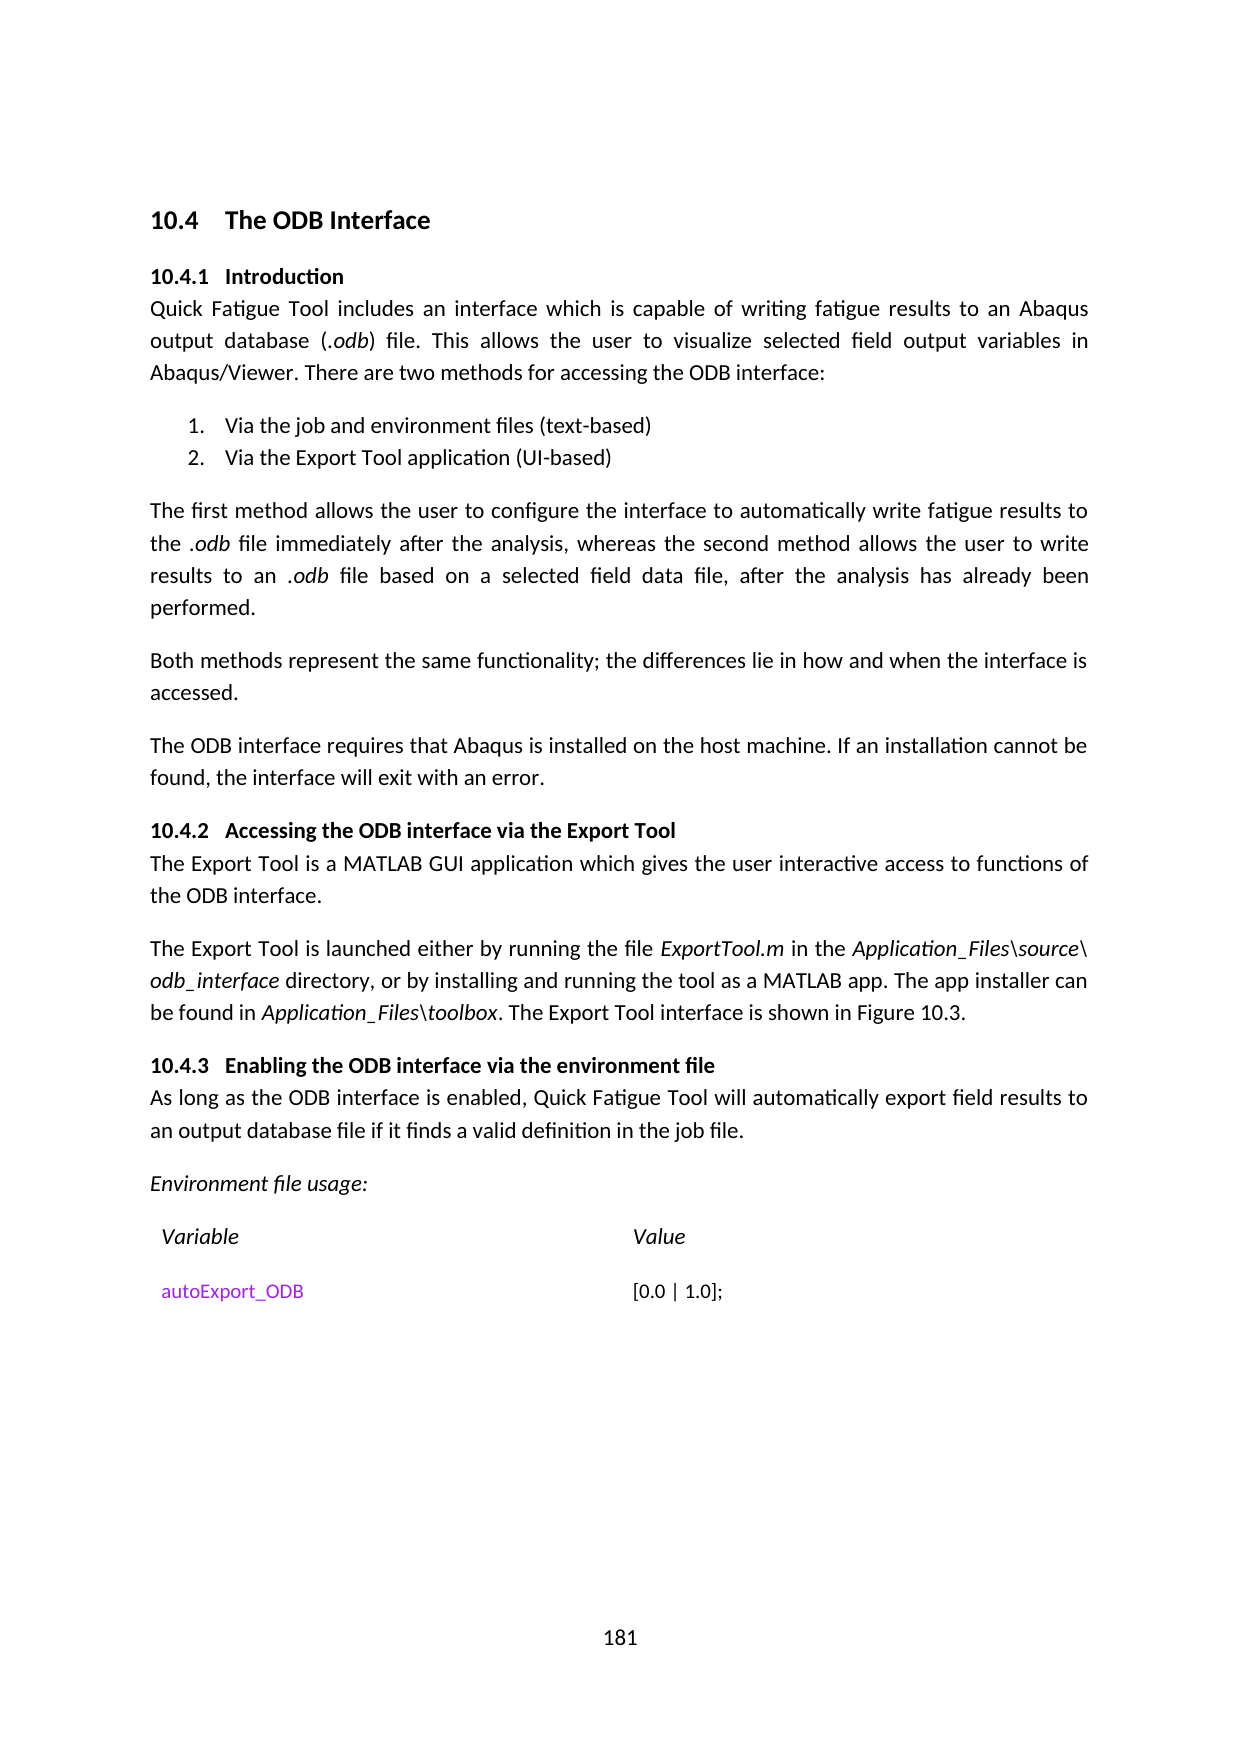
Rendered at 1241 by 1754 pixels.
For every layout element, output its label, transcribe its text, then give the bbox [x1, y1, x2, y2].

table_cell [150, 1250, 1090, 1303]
text Both methods represent the same functionality; the differences lie in how and when the interface is accessed. [150, 646, 1090, 706]
text Quick Fatigue Tool includes an interface which is capable of writing fatigue results to an Abaqus output database (.odb) file. This allows the user to visualize selected field output variables in Abaqus/Viewer. There are two methods for accessing the ODB interface: [150, 294, 1090, 386]
subtitle 10.4 The ODB Interface [150, 203, 1090, 236]
text As long as the ODB interface is enabled, Quick Fatigue Tool will automatically export field results to an output database file if it finds a valid definition in the job file. [150, 1083, 1090, 1144]
list Via the Export Tool application (UI-based) [187, 443, 1090, 472]
text The ODB interface requires that Abaqus is installed on the host machine. If an installation cannot be found, the interface will exit with an error. [150, 731, 1090, 792]
list Via the job and environment files (text-based) [187, 411, 1090, 439]
text Environment file usage: [150, 1169, 1090, 1197]
subtitle 10.4.2 Accessing the ODB interface via the Export Tool [150, 817, 1090, 844]
text The Export Tool is launched either by running the file ExportTool.m in the Application_Files\source\odb_interface directory, or by installing and running the tool as a MATLAB app. The app installer can be found in Application_Files\toolbox. The Export Tool interface is shown in Figure 10.3. [150, 934, 1090, 1026]
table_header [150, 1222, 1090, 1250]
text The Export Tool is a MATLAB GUI application which gives the user interactive access to functions of the ODB interface. [150, 849, 1090, 909]
subtitle 10.4.1 Introduction [150, 262, 1090, 290]
subtitle 10.4.3 Enabling the ODB interface via the environment file [150, 1051, 1090, 1079]
text The first method allows the user to configure the interface to automatically write fatigue results to the .odb file immediately after the analysis, whereas the second method allows the user to write results to an .odb file based on a selected field data file, after the analysis has already been performed. [150, 497, 1090, 621]
